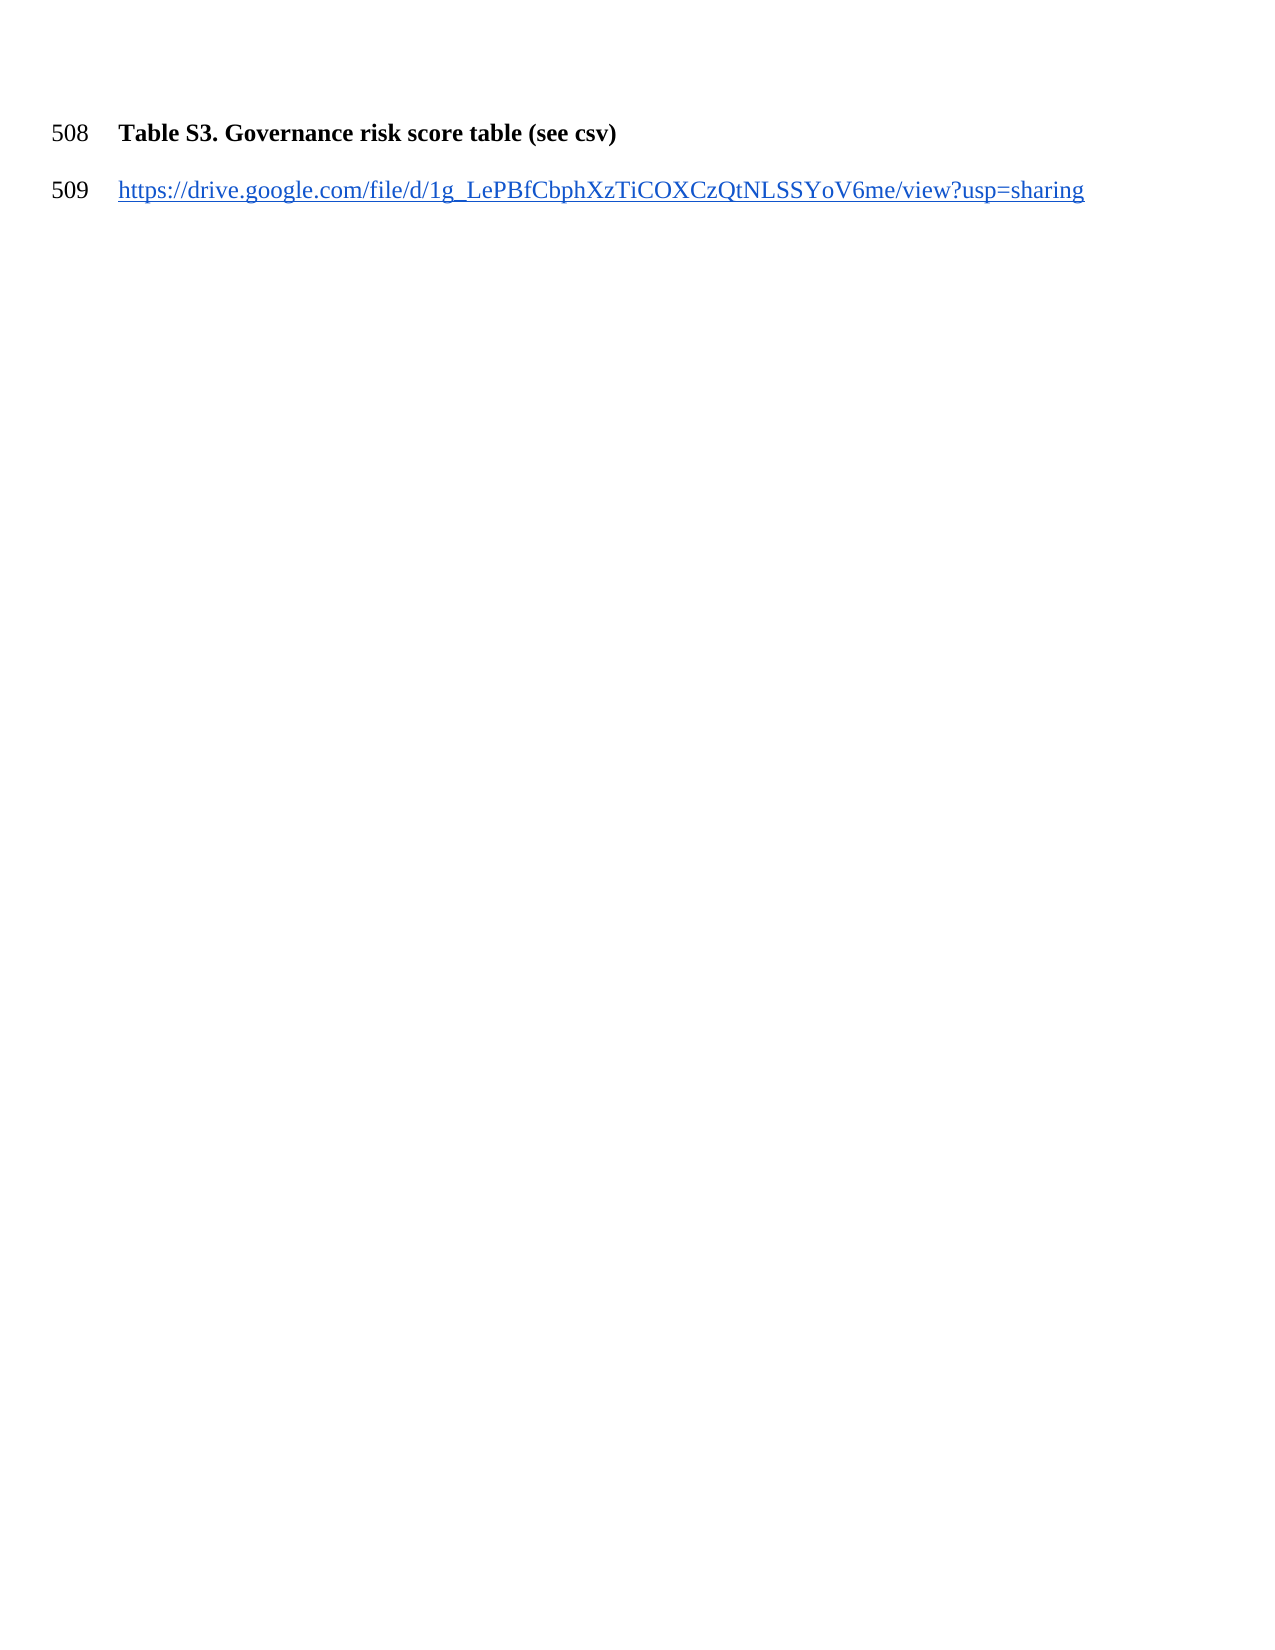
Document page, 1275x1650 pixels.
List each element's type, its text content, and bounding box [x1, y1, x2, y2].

text Table S3. Governance risk score table (see csv) https://drive.google.com/file/d/1g_LePBfCbphXzTiCOXCzQtNLSSYoV6me/view?usp=sharing [118, 118, 1157, 204]
